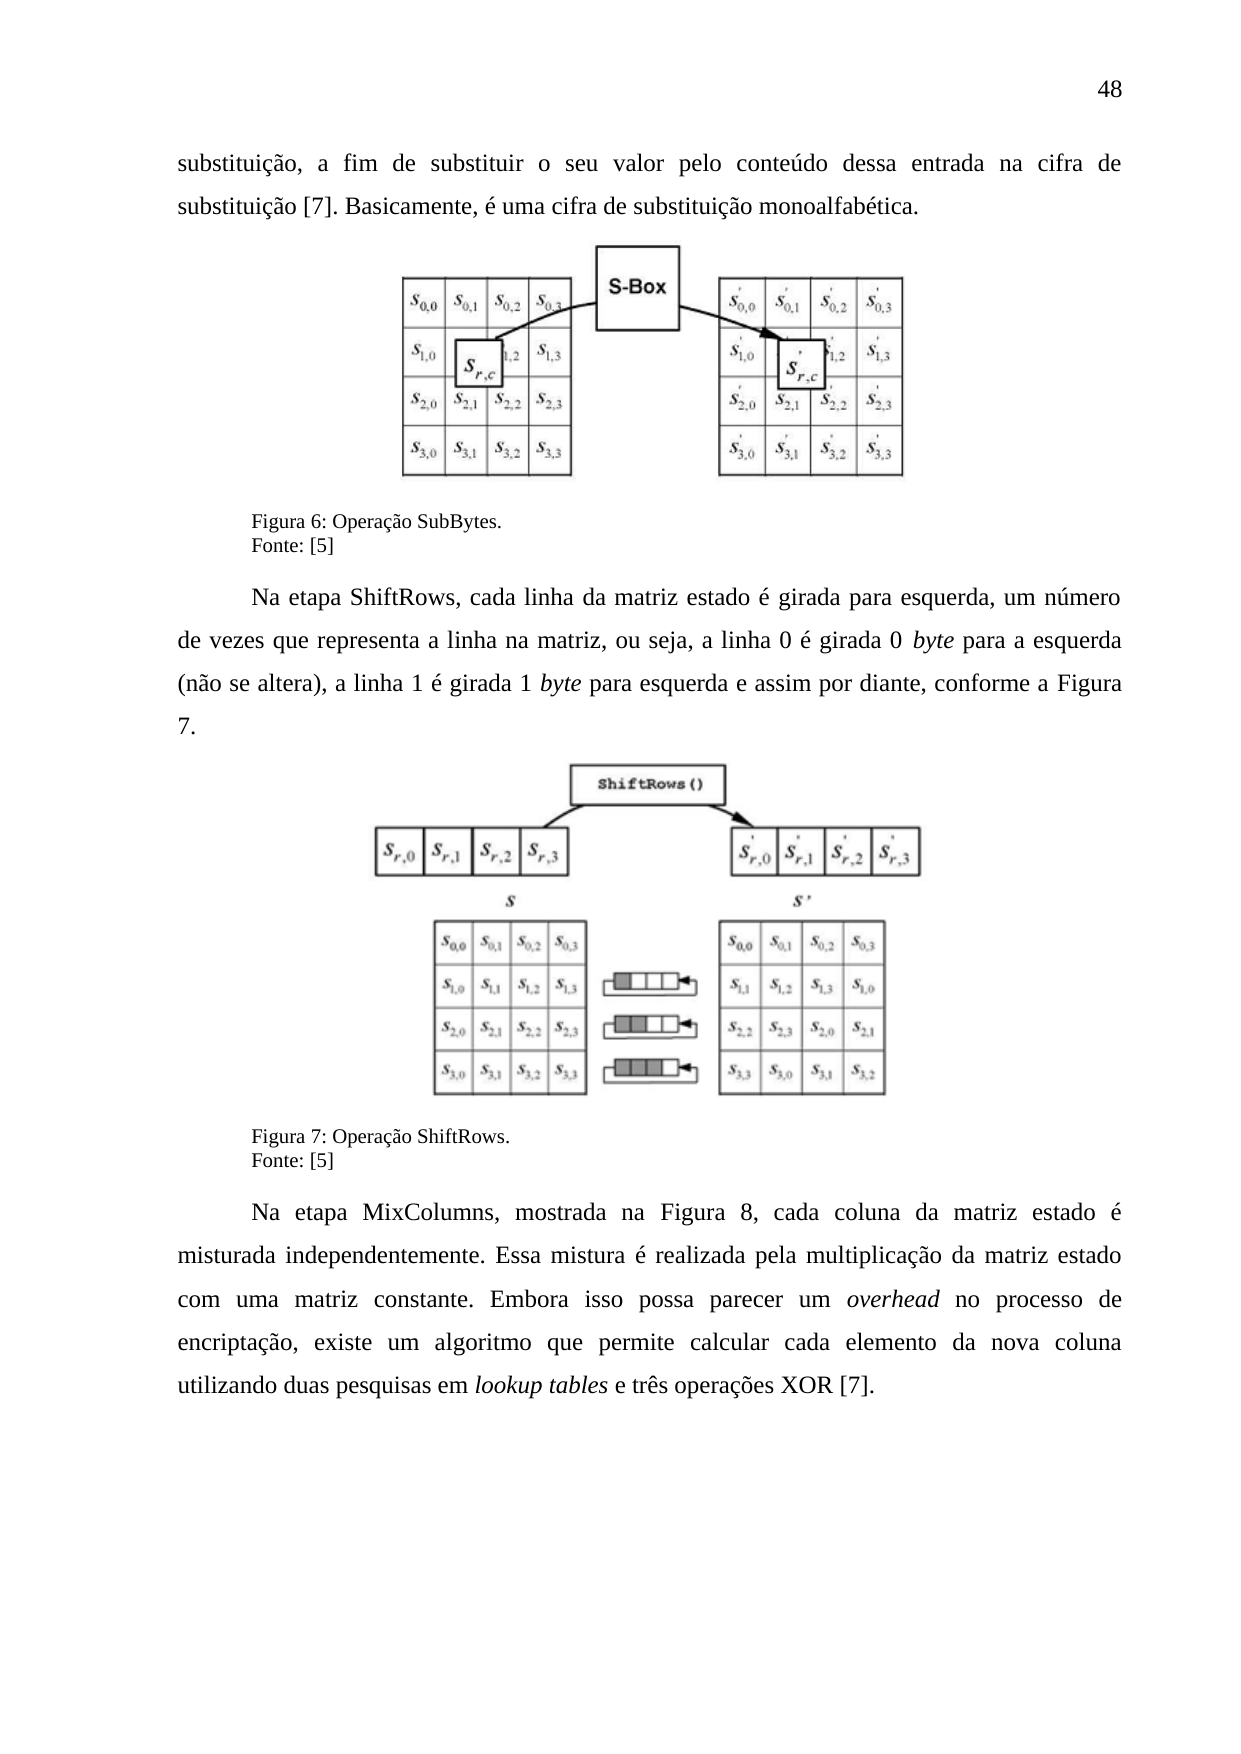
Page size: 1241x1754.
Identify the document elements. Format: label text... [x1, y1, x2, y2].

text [177, 148, 1122, 219]
text Fonte: [177, 1148, 1122, 1172]
picture [364, 754, 936, 1110]
text Na etapa MixColumns, mostrada na Figura 14, cada coluna da matriz estado é misturada independentemente. Essa mistura é realizada pela multiplicação da matriz estado com uma matriz constante. Embora isso possa parecer um overhead no processo de encriptação, existe um algoritmo que permite calcular cada elemento da nova coluna utilizando duas pesquisas em lookup tables e três operações XOR . [177, 1197, 1122, 1399]
picture [375, 233, 924, 495]
text Fonte: [177, 533, 1122, 557]
